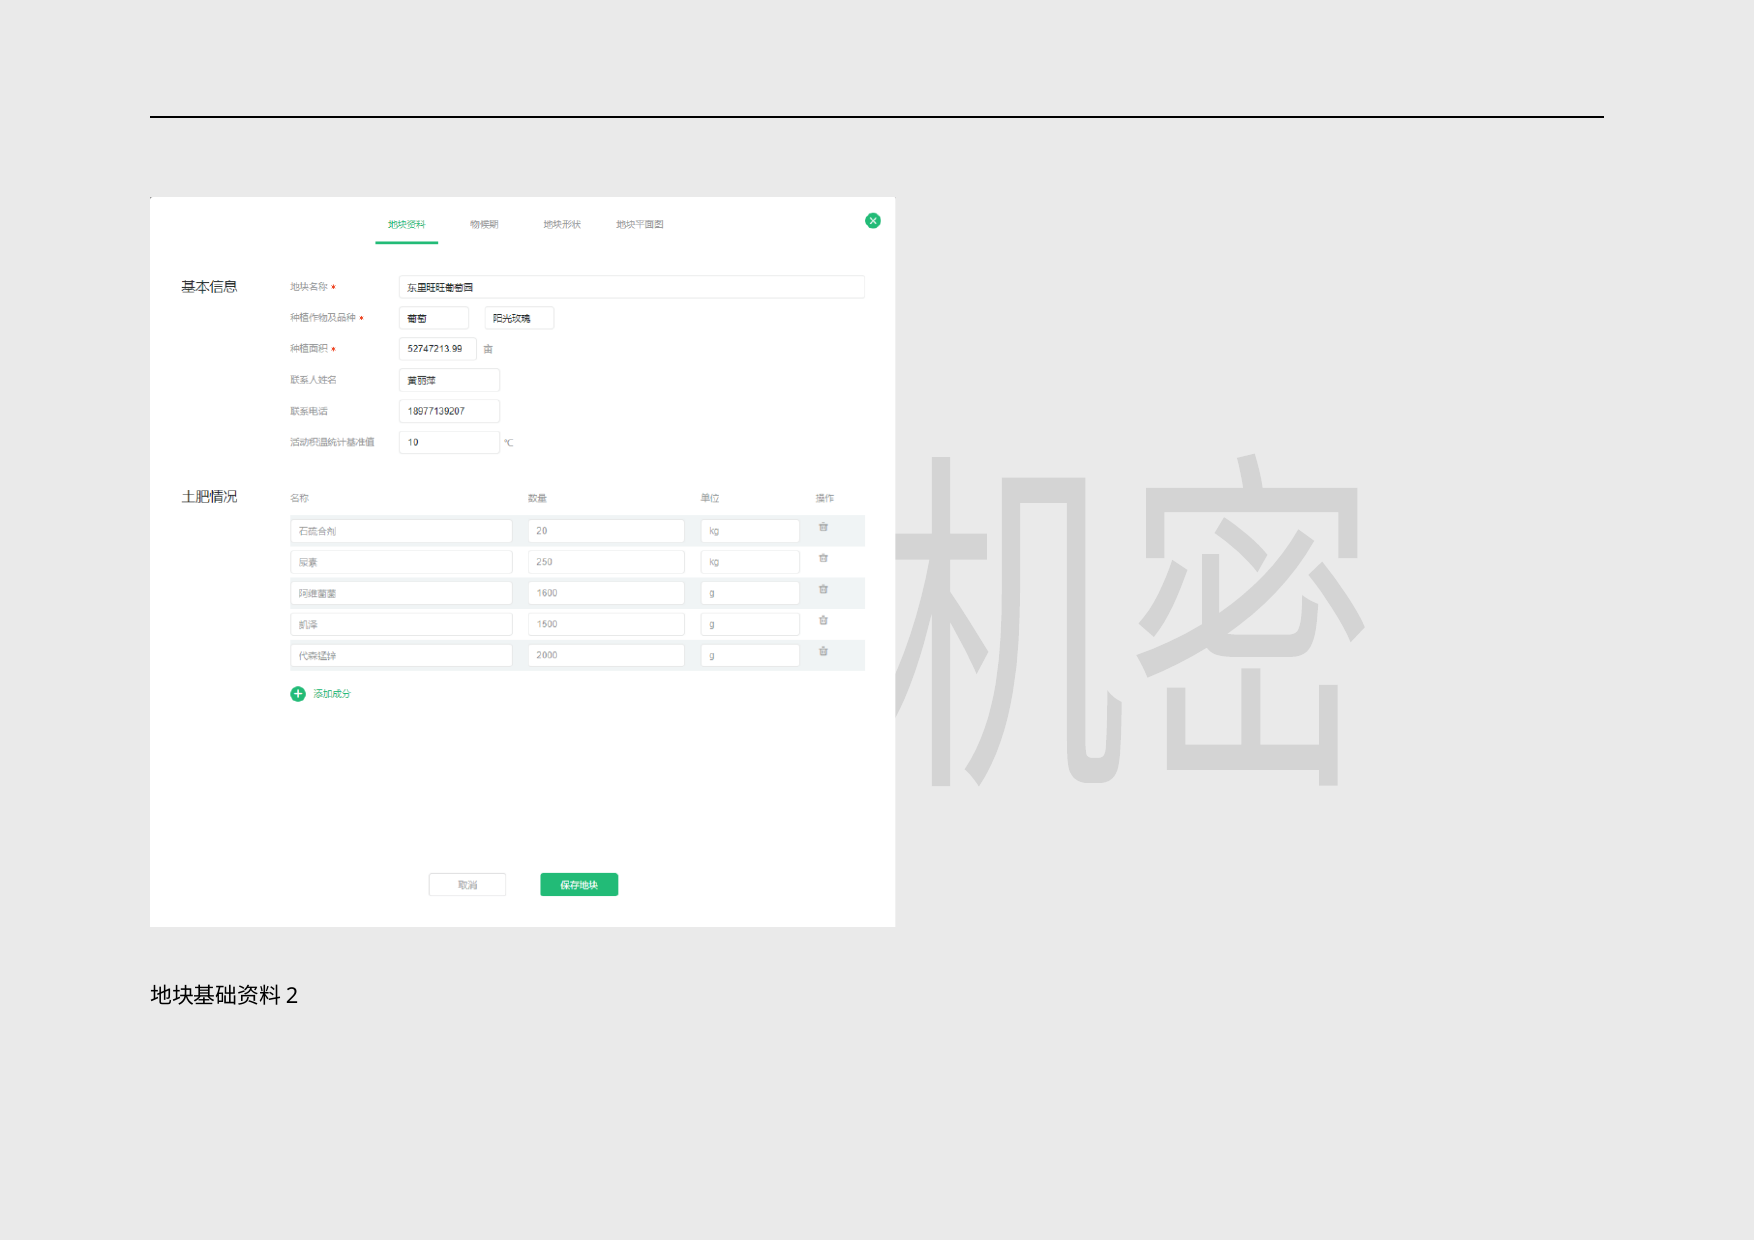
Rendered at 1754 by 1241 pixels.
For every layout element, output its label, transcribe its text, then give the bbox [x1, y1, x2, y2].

picture [150, 197, 896, 927]
text 地块基础资料2 [150, 978, 1604, 1010]
